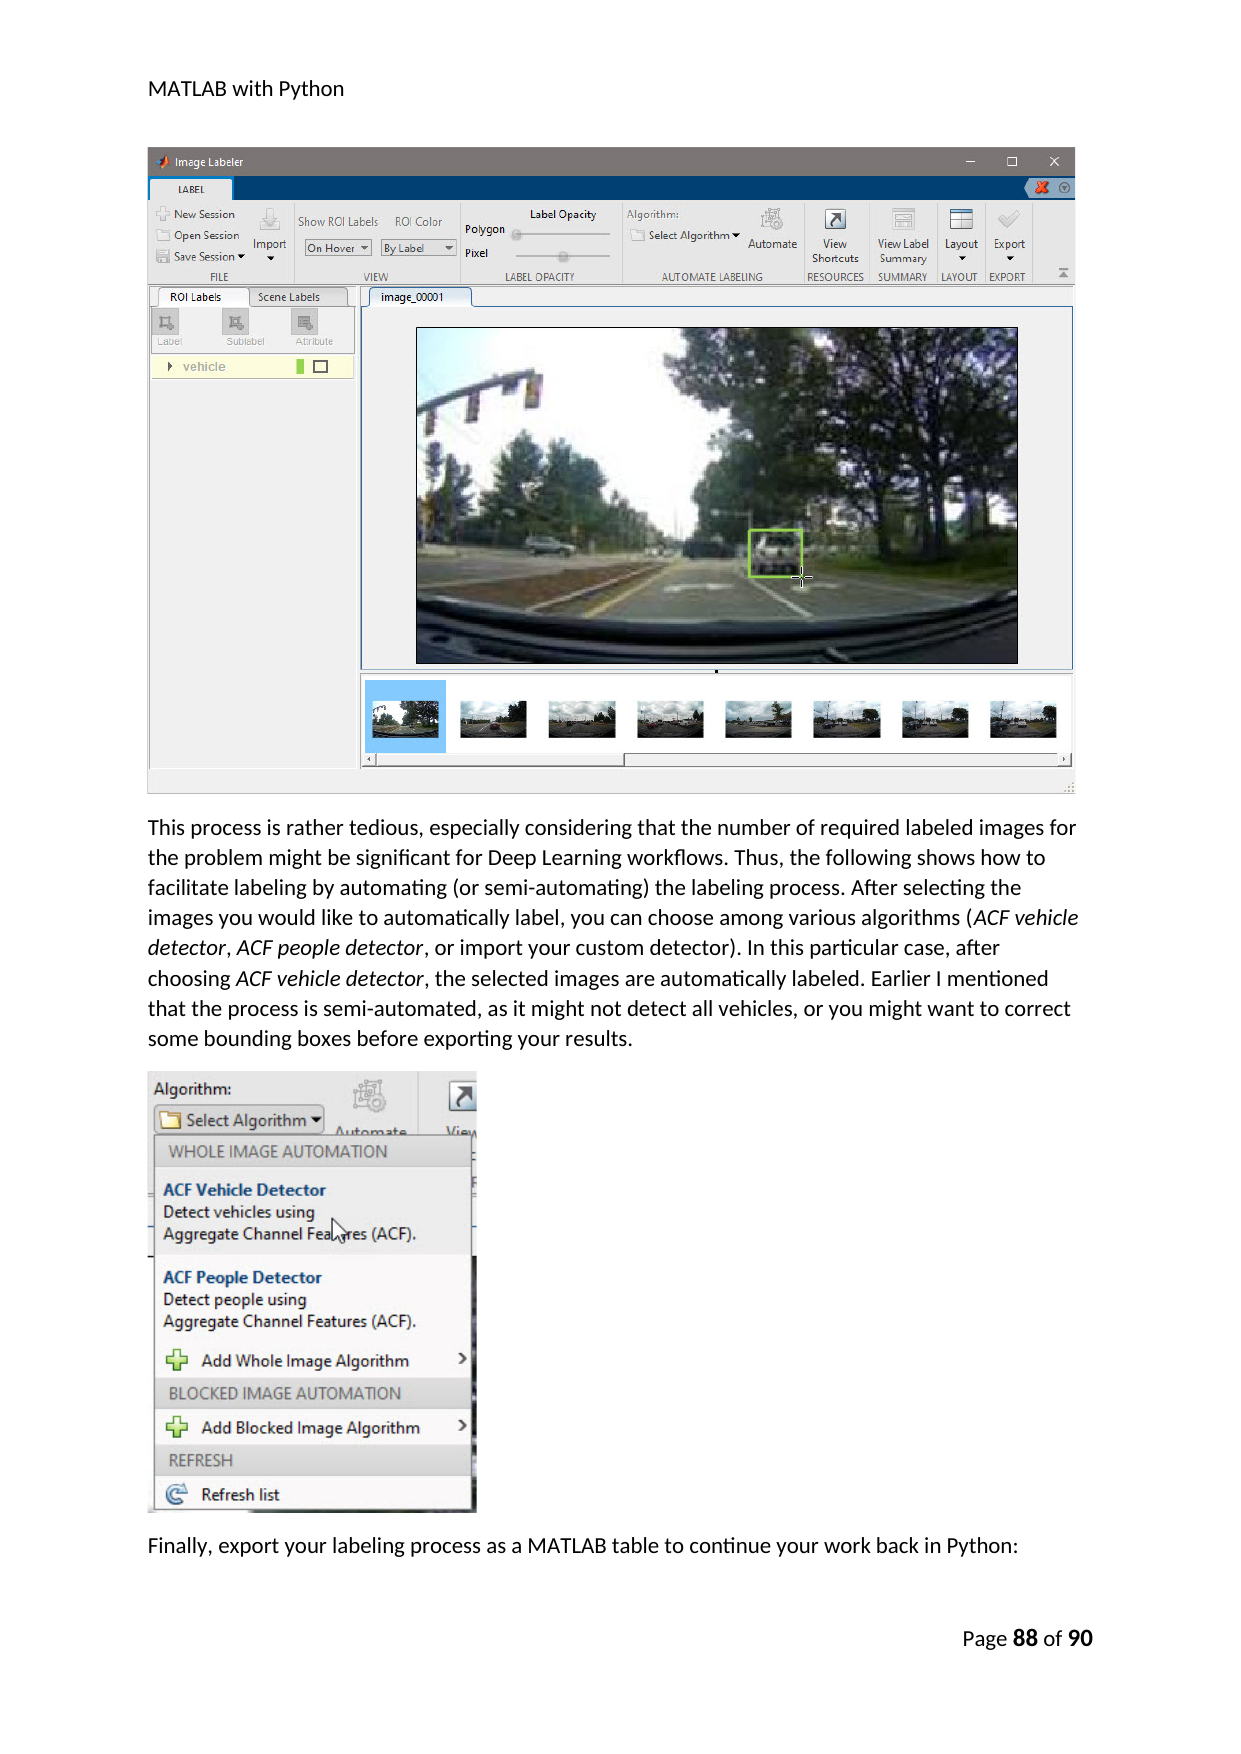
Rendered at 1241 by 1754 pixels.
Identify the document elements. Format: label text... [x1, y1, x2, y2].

picture [147, 147, 1075, 794]
text Finally, export your labeling process as a MATLAB table to continue your work back in Python: [148, 1531, 1093, 1559]
text This process is rather tedious, especially considering that the number of required labeled images for the problem might be significant for Deep Learning workflows. Thus, the following shows how to facilitate labeling by automating (or semi-automating) the labeling process. After selecting the images you would like to automatically label, you can choose among various algorithms (ACF vehicle detector, ACF people detector, or import your custom detector). In this particular case, after choosing ACF vehicle detector, the selected images are automatically labeled. Earlier I mentioned that the process is semi-automated, as it might not detect all vehicles, or you might want to correct some bounding boxes before exporting your results. [148, 813, 1093, 1052]
picture [147, 1071, 477, 1513]
